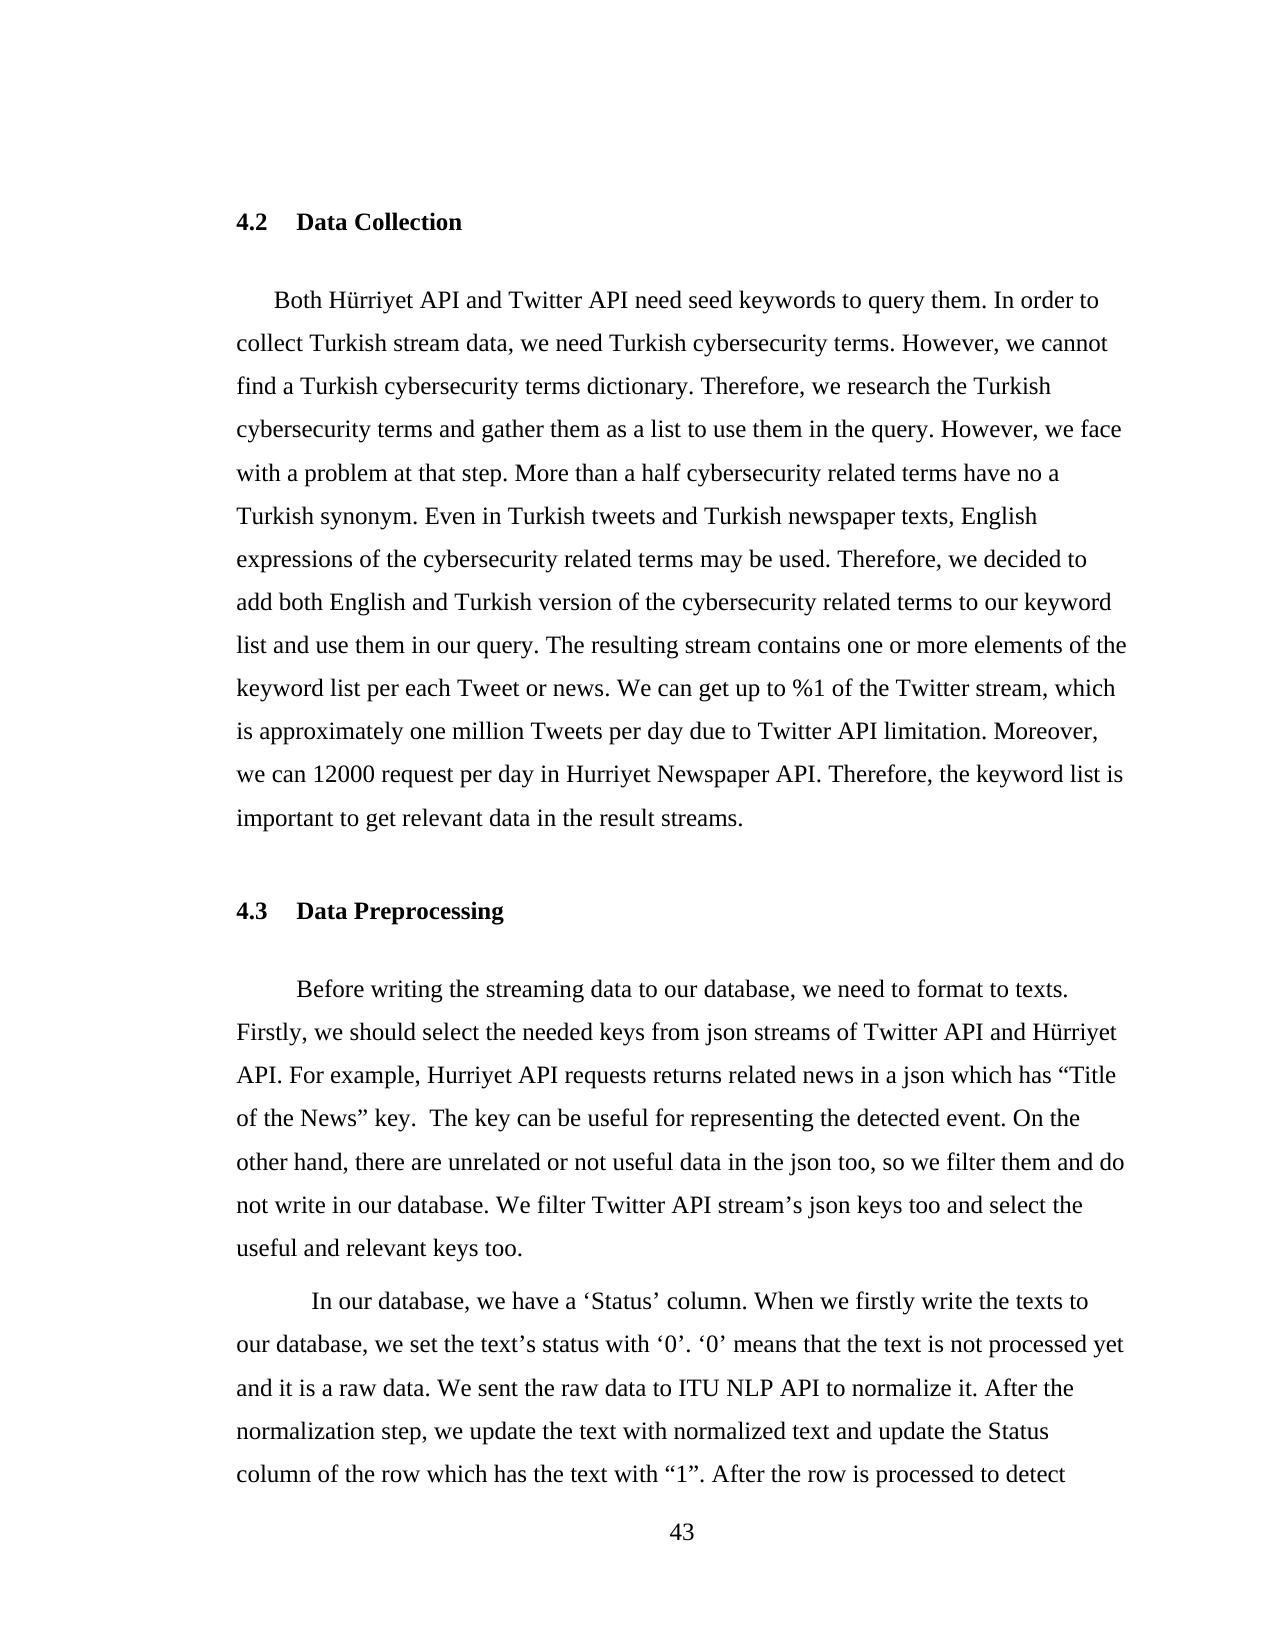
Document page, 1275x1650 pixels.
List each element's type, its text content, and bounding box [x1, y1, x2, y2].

subtitle Data Collection [236, 207, 1127, 236]
subtitle Data Preprocessing [236, 896, 1127, 924]
text Both Hürriyet API and Twitter API need seed keywords to query them. In order to collect Turkish stream data, we need Turkish cybersecurity terms. However, we cannot find a Turkish cybersecurity terms dictionary. Therefore, we research the Turkish cybersecurity terms and gather them as a list to use them in the query. However, we face with a problem at that step. More than a half cybersecurity related terms have no a Turkish synonym. Even in Turkish tweets and Turkish newspaper texts, English expressions of the cybersecurity related terms may be used. Therefore, we decided to add both English and Turkish version of the cybersecurity related terms to our keyword list and use them in our query. The resulting stream contains one or more elements of the keyword list per each Tweet or news. We can get up to %1 of the Twitter stream, which is approximately one million Tweets per day due to Twitter API limitation. Moreover, we can 12000 request per day in Hurriyet Newspaper API. Therefore, the keyword list is important to get relevant data in the result streams. [236, 285, 1127, 831]
text Before writing the streaming data to our database, we need to format to texts. Firstly, we should select the needed keys from json streams of Twitter API and Hürriyet API. For example, Hurriyet API requests returns related news in a json which has “Title of the News” key. The key can be useful for representing the detected event. On the other hand, there are unrelated or not useful data in the json too, so we filter them and do not write in our database. We filter Twitter API stream’s json keys too and select the useful and relevant keys too. [236, 974, 1127, 1262]
